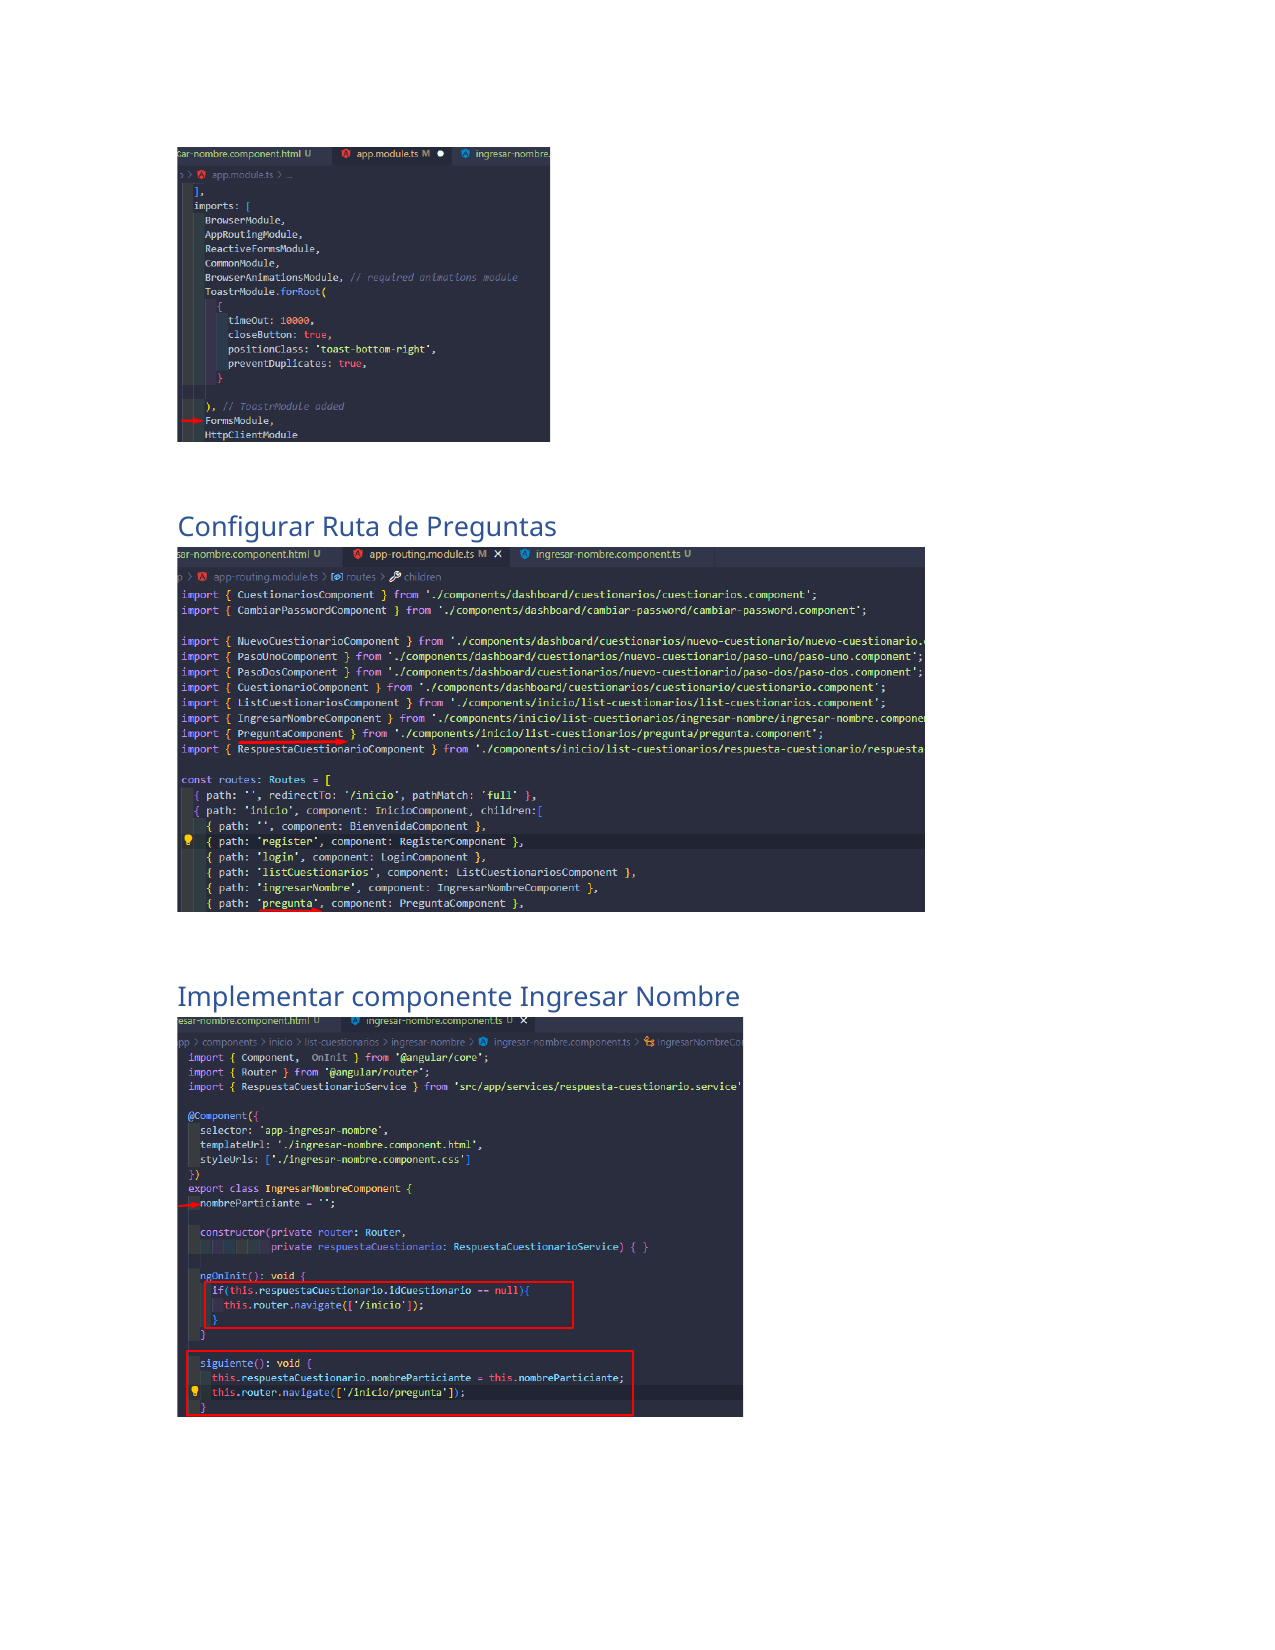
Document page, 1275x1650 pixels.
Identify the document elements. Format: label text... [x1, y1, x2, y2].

subtitle Configurar Ruta de Preguntas [177, 508, 1098, 544]
picture [177, 147, 551, 442]
picture [177, 1017, 744, 1417]
subtitle Implementar componente Ingresar Nombre [177, 977, 1098, 1014]
picture [177, 547, 925, 912]
